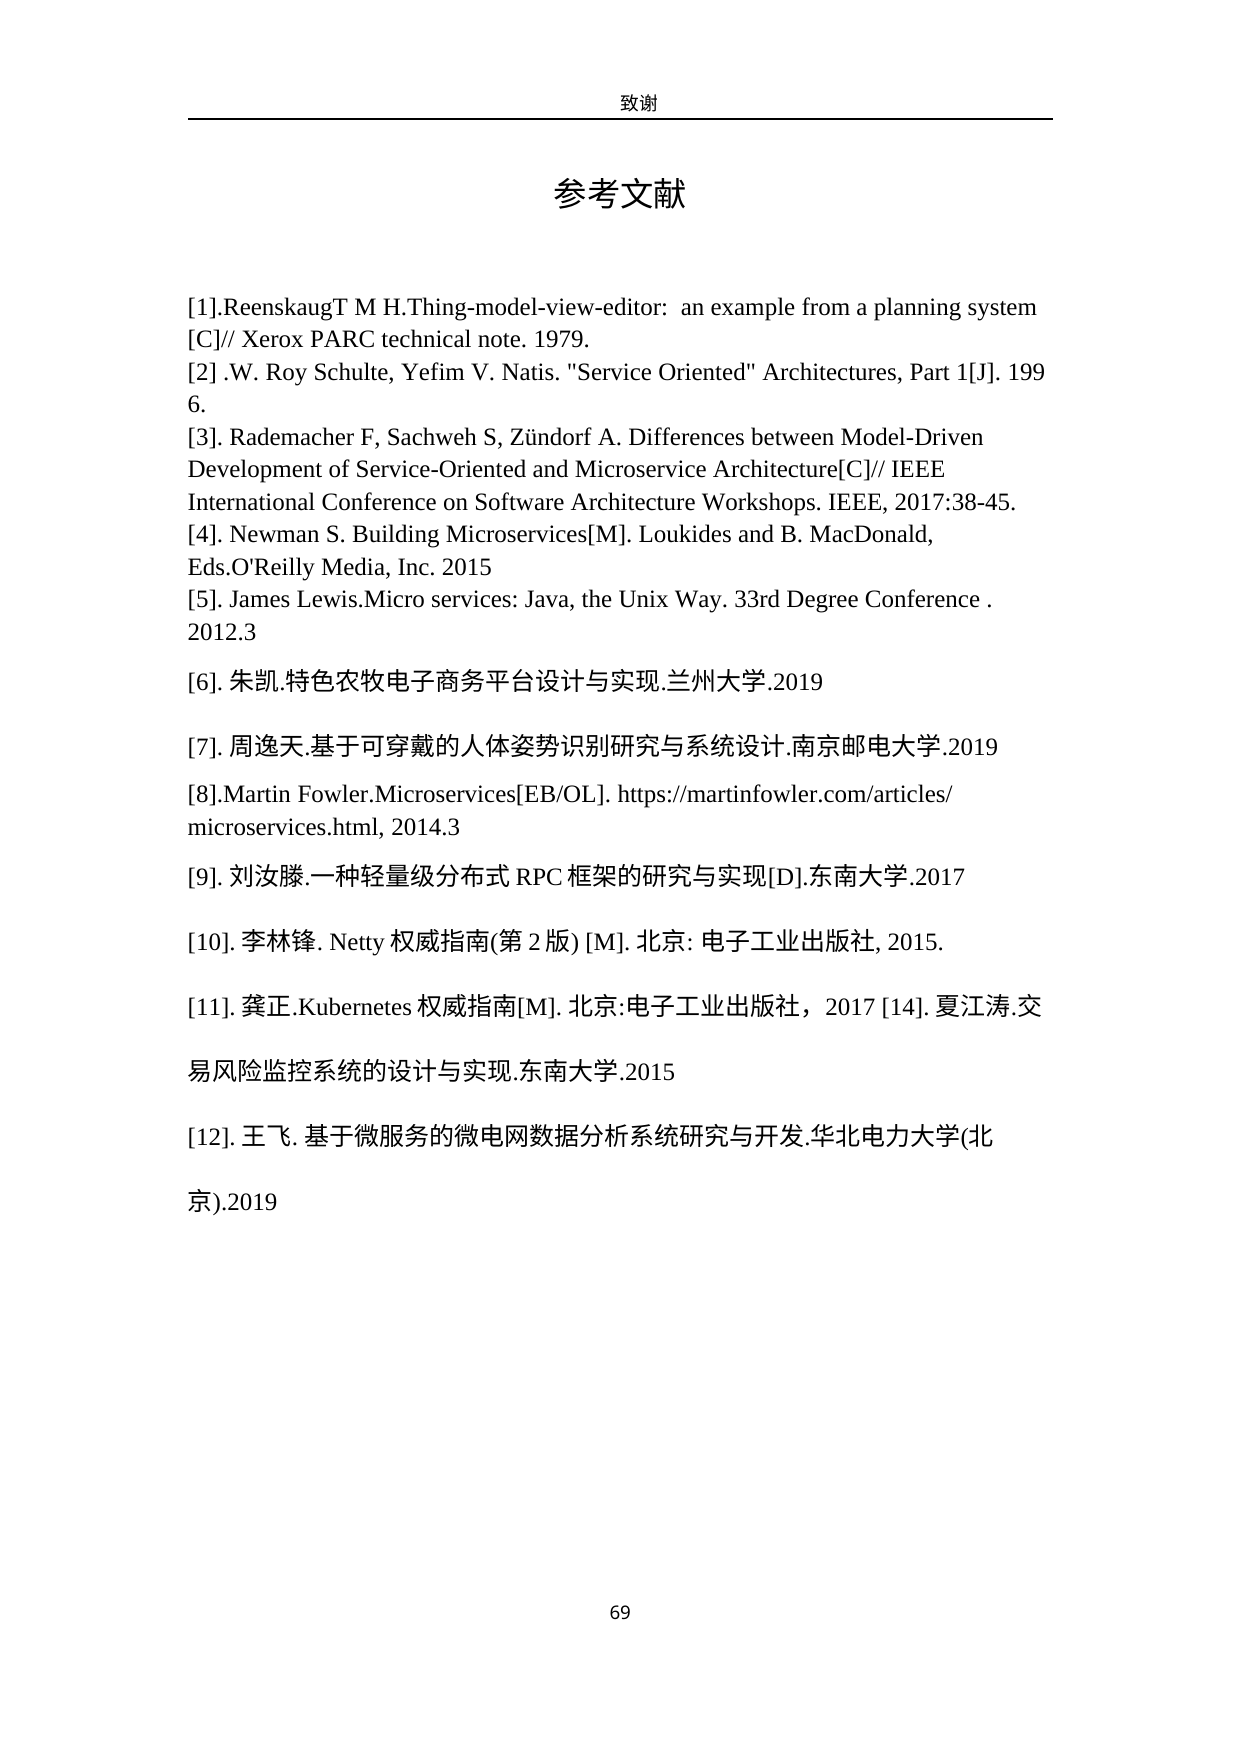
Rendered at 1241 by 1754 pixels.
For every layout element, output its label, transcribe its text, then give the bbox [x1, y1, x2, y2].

text [10]. 李林锋. Netty权威指南(第2版) [M]. 北京: 电子工业出版社, 2015. [187, 907, 1053, 972]
text [12]. 王飞. 基于微服务的微电网数据分析系统研究与开发.华北电力大学(北京).2019 [187, 1102, 1053, 1232]
text [1].ReenskaugT M H.Thing-model-view-editor: an example from a planning system [187, 290, 1053, 322]
text 参考文献 [187, 160, 1053, 225]
text [2] .W. Roy Schulte, Yefim V. Natis. "Service Oriented" Architectures, Part 1[J]. 1996. [187, 355, 1053, 420]
text [9]. 刘汝滕.一种轻量级分布式RPC框架的研究与实现[D].东南大学.2017 [187, 842, 1053, 907]
text [4]. Newman S. Building Microservices[M]. Loukides and B. MacDonald, Eds.O'Reilly Media, Inc. 2015 [187, 517, 1053, 582]
text [5]. James Lewis.Micro services: Java, the Unix Way. 33rd Degree Conference . 2012.3 [187, 582, 1053, 647]
text [11]. 龚正.Kubernetes权威指南[M]. 北京:电子工业出版社，2017 [14]. 夏江涛.交易风险监控系统的设计与实现.东南大学.2015 [187, 972, 1053, 1102]
text [3]. Rademacher F, Sachweh S, Zündorf A. Differences between Model-Driven Development of Service-Oriented and Microservice Architecture[C]// IEEE International Conference on Software Architecture Workshops. IEEE, 2017:38-45. [187, 420, 1053, 517]
text [8].Martin Fowler.Microservices[EB/OL]. https://martinfowler.com/articles/microservices.html, 2014.3 [187, 777, 1053, 842]
text [6]. 朱凯.特色农牧电子商务平台设计与实现.兰州大学.2019 [187, 647, 1053, 712]
text [7]. 周逸天.基于可穿戴的人体姿势识别研究与系统设计.南京邮电大学.2019 [187, 712, 1053, 777]
text [C]// Xerox PARC technical note. 1979. [187, 322, 1053, 355]
